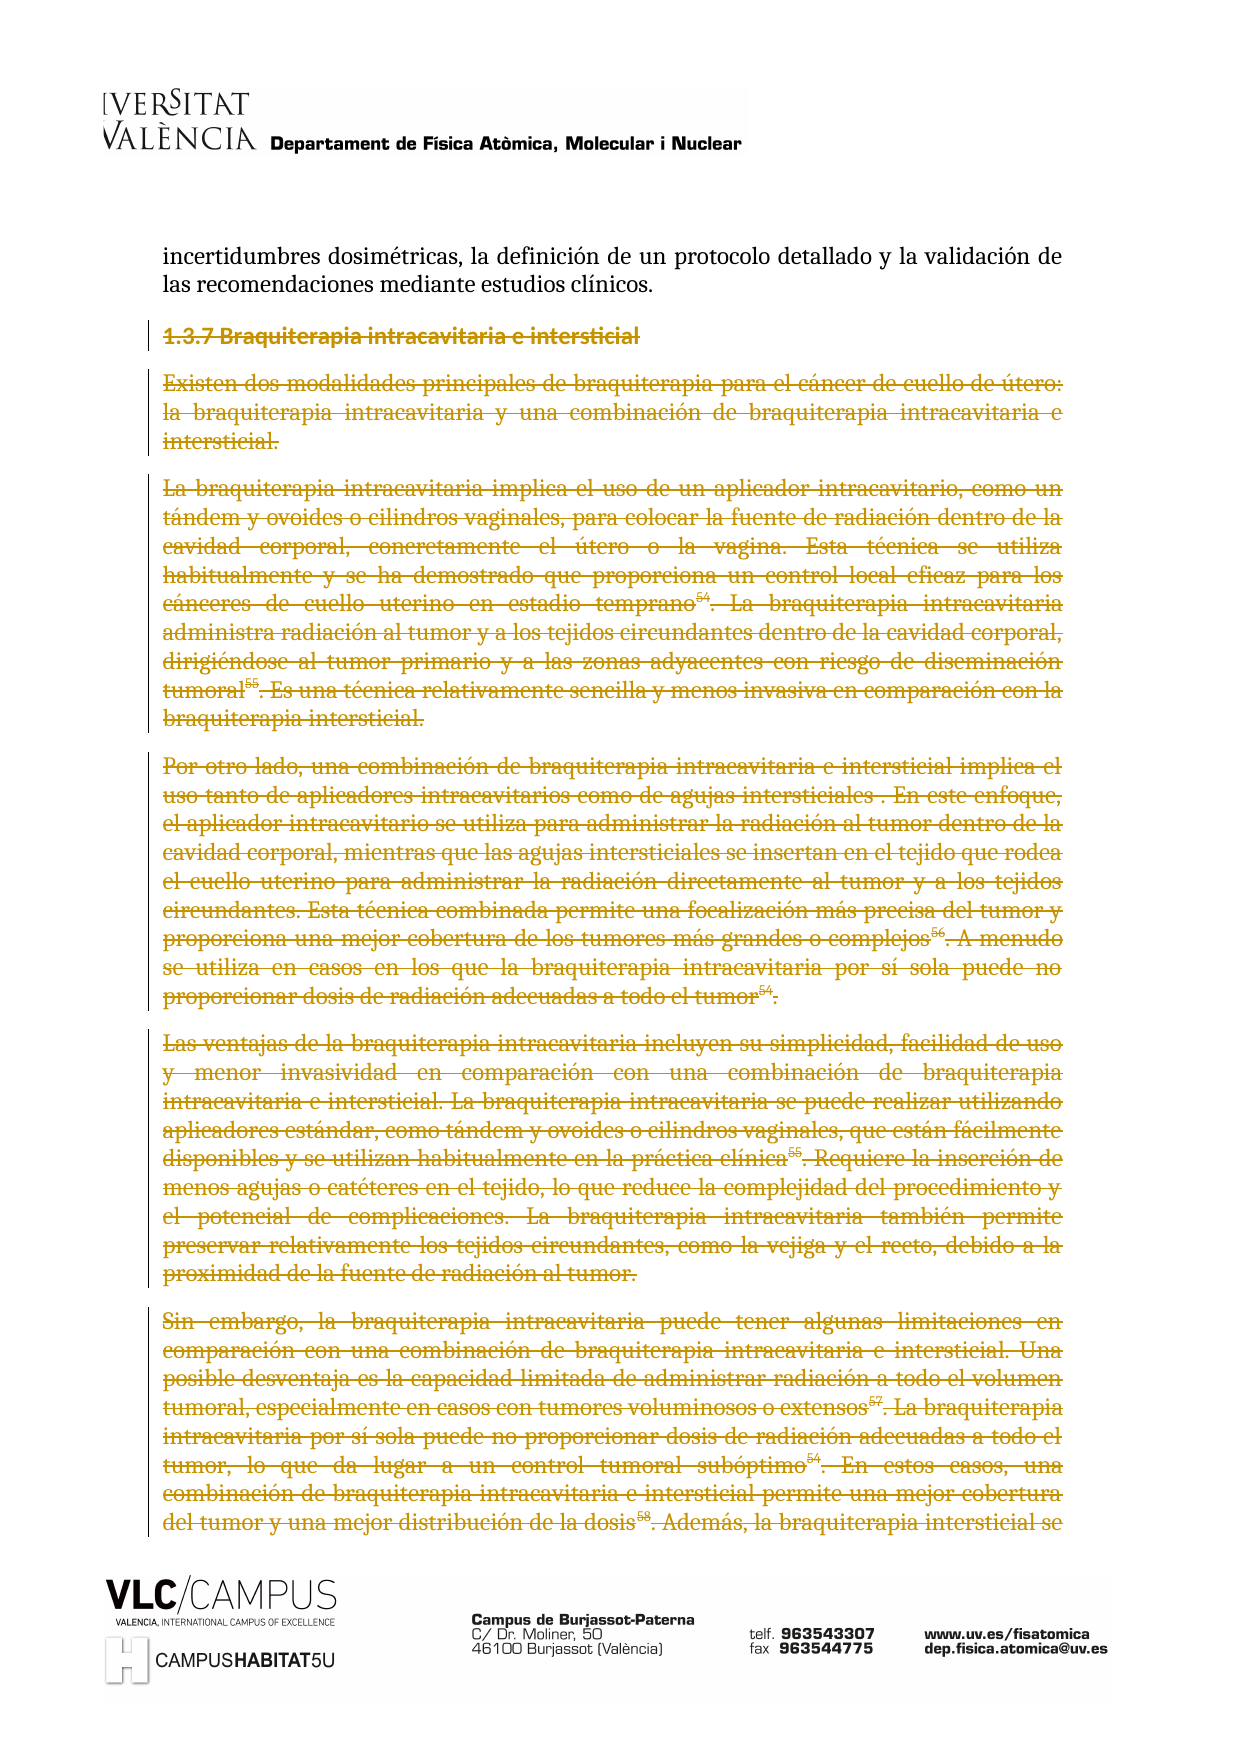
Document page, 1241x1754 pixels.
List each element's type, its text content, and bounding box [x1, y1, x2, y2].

picture [103, 1575, 1113, 1701]
picture [103, 87, 748, 156]
